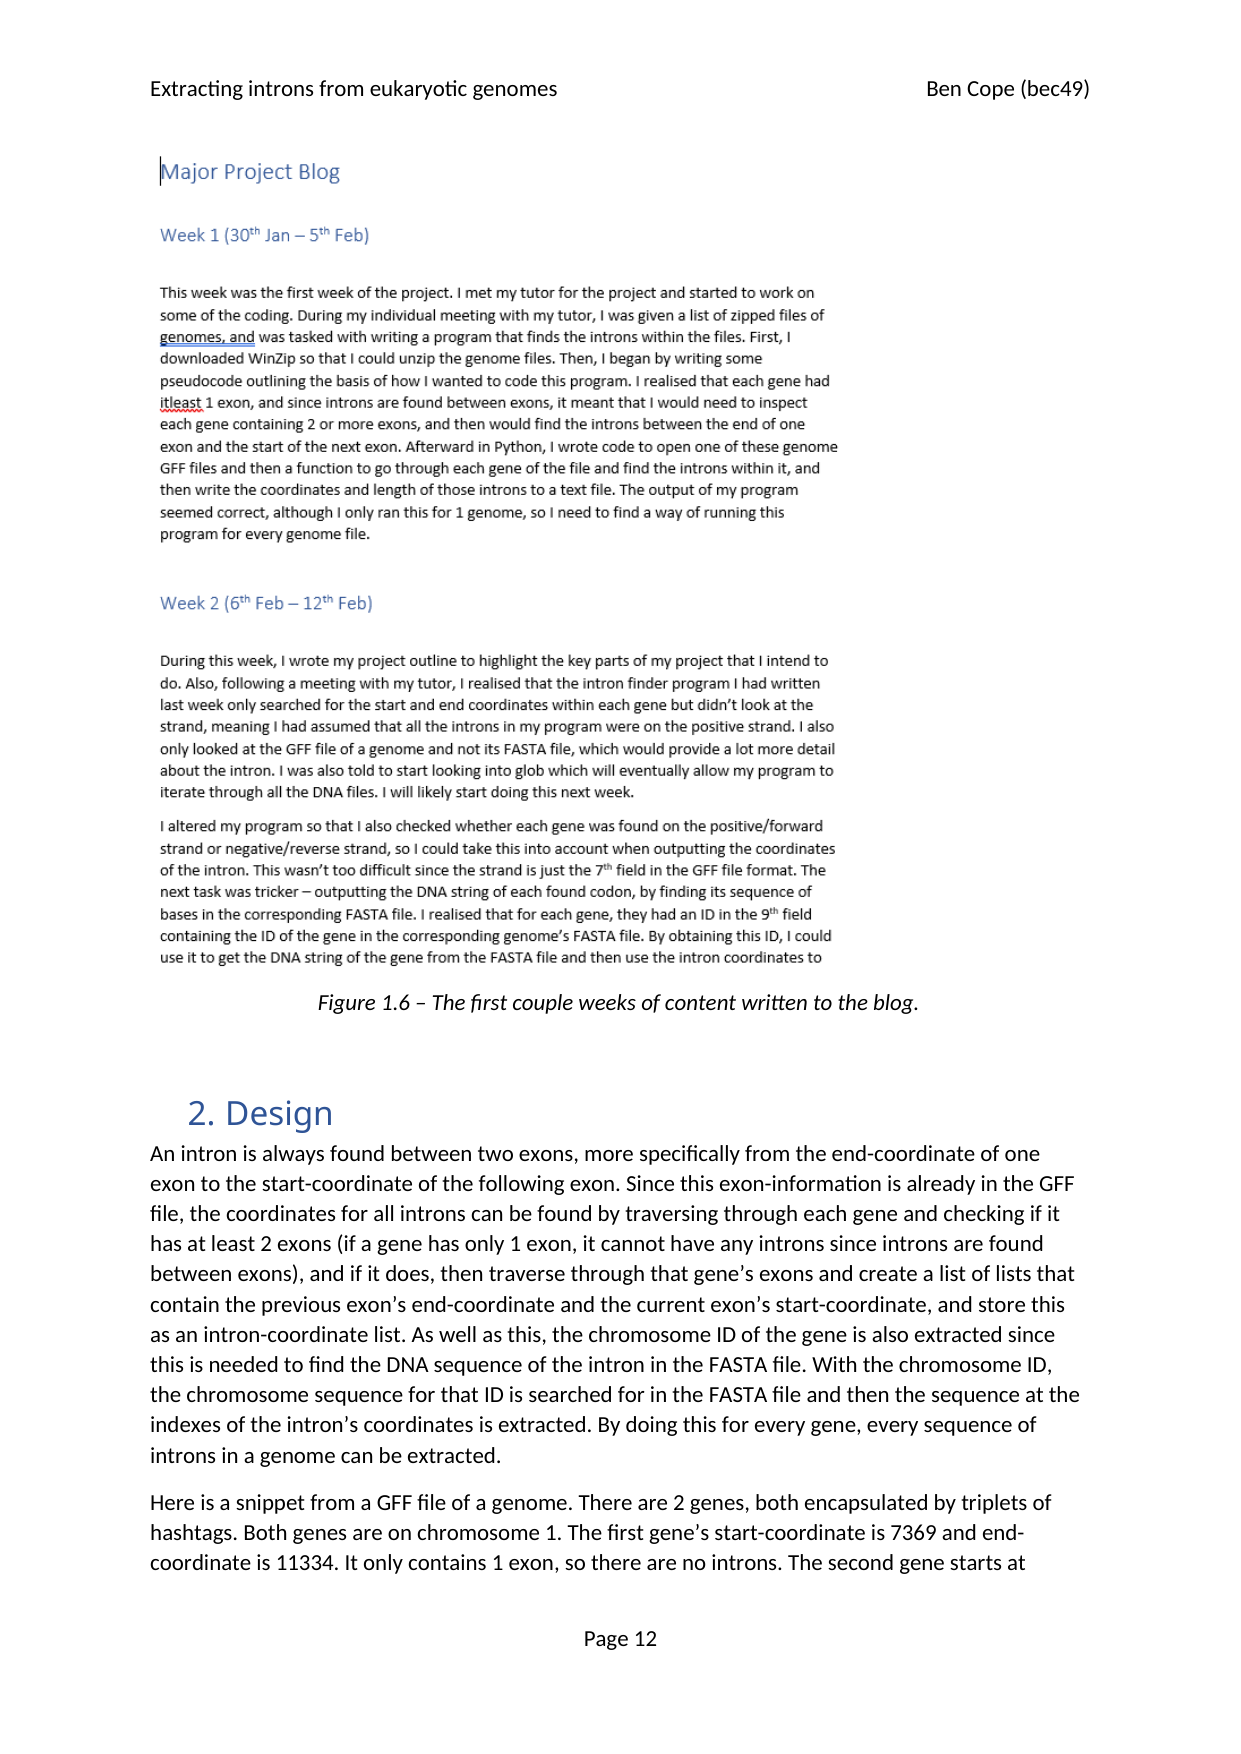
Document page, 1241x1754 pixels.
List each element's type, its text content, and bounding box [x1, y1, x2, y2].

text Figure 1.6 – The first couple weeks of content written to the blog. [150, 988, 1090, 1016]
subtitle Design [187, 1090, 1090, 1135]
text An intron is always found between two exons, more specifically from the end-coordinate of one exon to the start-coordinate of the following exon. Since this exon-information is already in the GFF file, the coordinates for all introns can be found by traversing through each gene and checking if it has at least 2 exons (if a gene has only 1 exon, it cannot have any introns since introns are found between exons), and if it does, then traverse through that gene’s exons and create a list of lists that contain the previous exon’s end-coordinate and the current exon’s start-coordinate, and store this as an intron-coordinate list. As well as this, the chromosome ID of the gene is also extracted since this is needed to find the DNA sequence of the intron in the FASTA file. With the chromosome ID, the chromosome sequence for that ID is searched for in the FASTA file and then the sequence at the indexes of the intron’s coordinates is extracted. By doing this for every gene, every sequence of introns in a genome can be extracted. [150, 1139, 1090, 1469]
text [150, 1488, 1090, 1576]
picture [150, 150, 864, 969]
